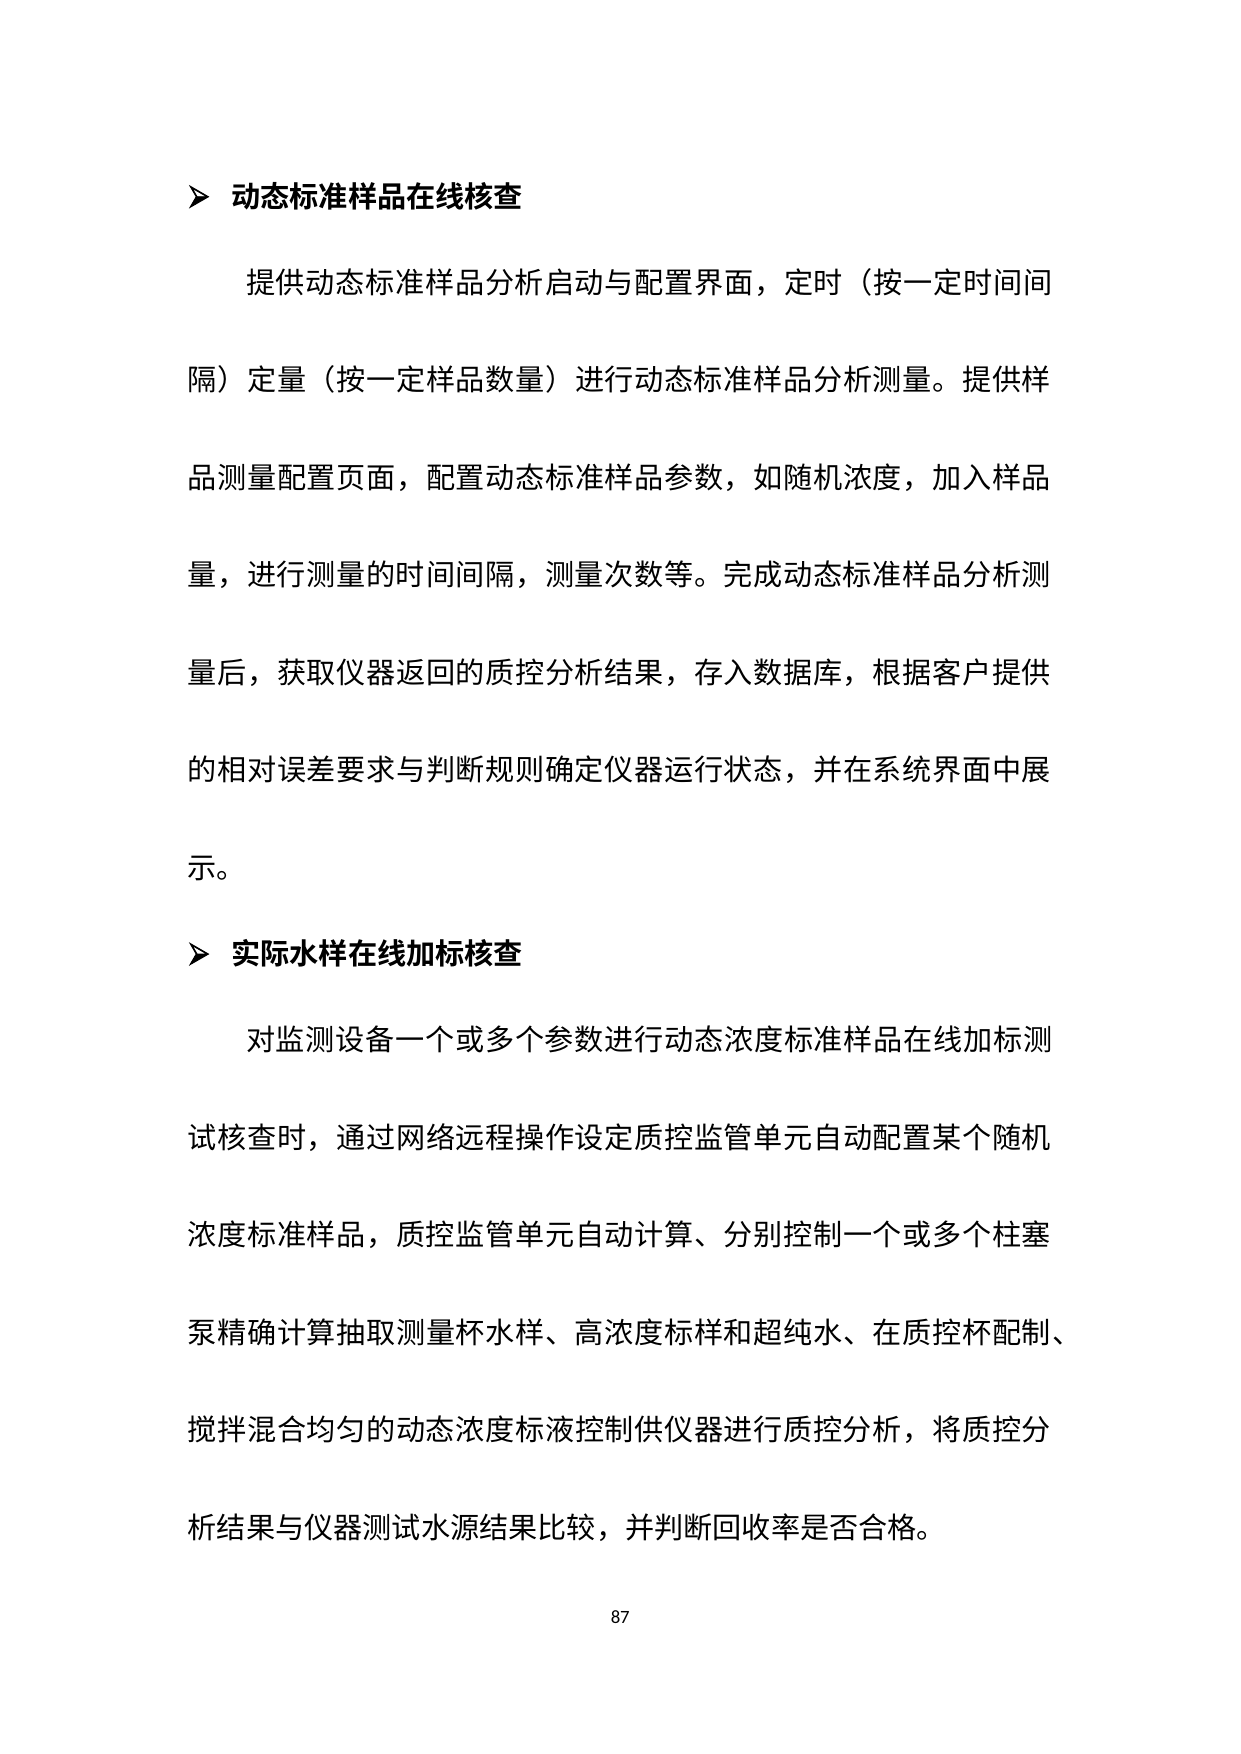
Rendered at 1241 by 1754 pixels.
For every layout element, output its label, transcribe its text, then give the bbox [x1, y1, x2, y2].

text 对监测设备一个或多个参数进行动态浓度标准样品在线加标测试核查时，通过网络远程操作设定质控监管单元自动配置某个随机浓度标准样品，质控监管单元自动计算、分别控制一个或多个柱塞泵精确计算抽取测量杯水样、高浓度标样和超纯水、在质控杯配制、搅拌混合均匀的动态浓度标液控制供仪器进行质控分析，将质控分析结果与仪器测试水源结果比较，并判断回收率是否合格。 [187, 1005, 1053, 1558]
list 动态标准样品在线核查 [187, 162, 1053, 227]
text 提供动态标准样品分析启动与配置界面，定时（按一定时间间隔）定量（按一定样品数量）进行动态标准样品分析测量。提供样品测量配置页面，配置动态标准样品参数，如随机浓度，加入样品量，进行测量的时间间隔，测量次数等。完成动态标准样品分析测量后，获取仪器返回的质控分析结果，存入数据库，根据客户提供的相对误差要求与判断规则确定仪器运行状态，并在系统界面中展示。 [187, 248, 1053, 898]
list 实际水样在线加标核查 [187, 919, 1053, 984]
